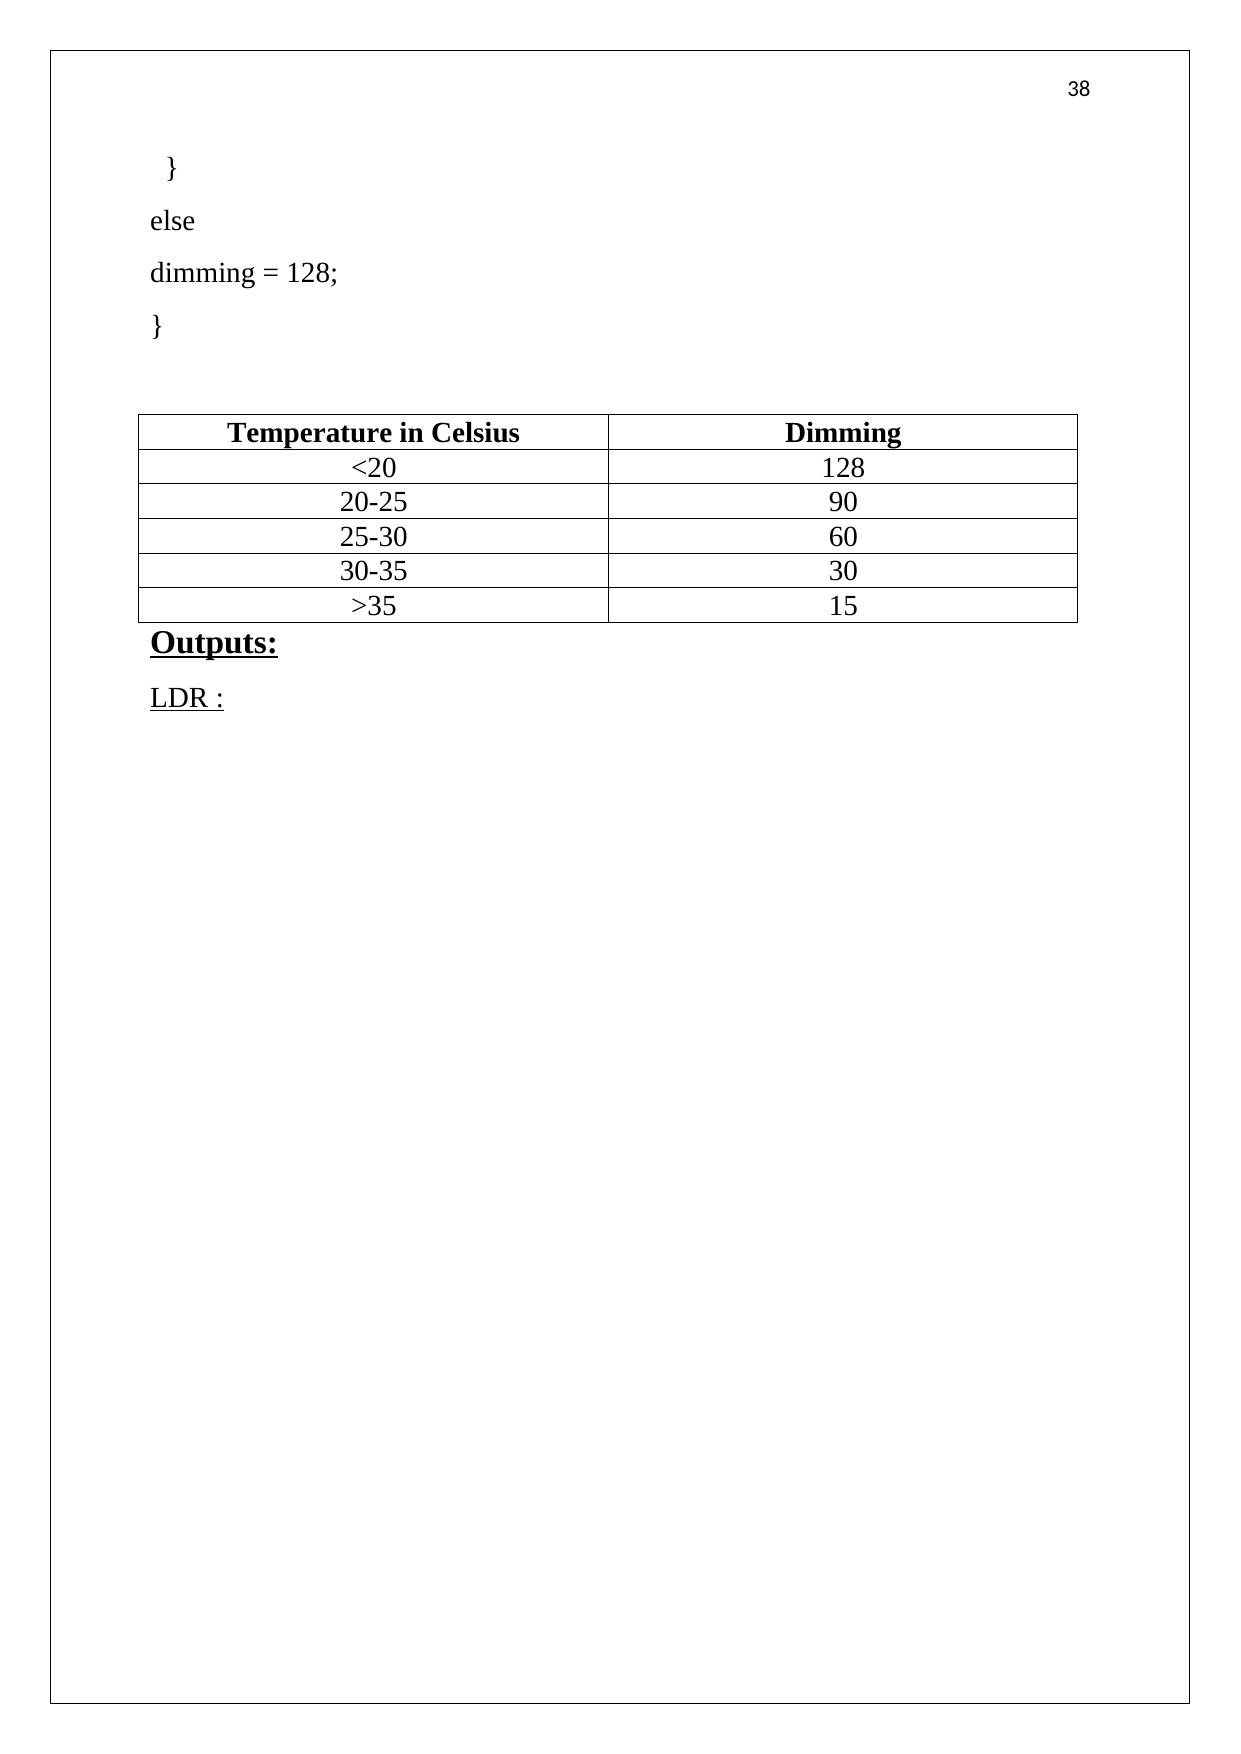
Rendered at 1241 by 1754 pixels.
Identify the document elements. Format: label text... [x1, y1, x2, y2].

table_cell 60 [609, 519, 1077, 552]
text Outputs: [150, 623, 1090, 661]
text LDR : [150, 681, 1090, 714]
text dimming = 128; [150, 256, 1090, 289]
text } [150, 150, 1090, 183]
table_header Temperature in Celsius [139, 415, 608, 449]
table_cell 90 [609, 484, 1077, 518]
text } [150, 308, 1090, 342]
table_cell <20 [139, 450, 608, 483]
table_cell 30 [609, 554, 1077, 587]
table_cell 25-30 [139, 519, 608, 552]
table_cell 15 [609, 588, 1077, 622]
table_header Dimming [609, 415, 1077, 449]
table_cell 128 [609, 450, 1077, 483]
table_cell 30-35 [139, 554, 608, 587]
table_cell >35 [139, 588, 608, 622]
table_cell 20-25 [139, 484, 608, 518]
text else [150, 203, 1090, 236]
